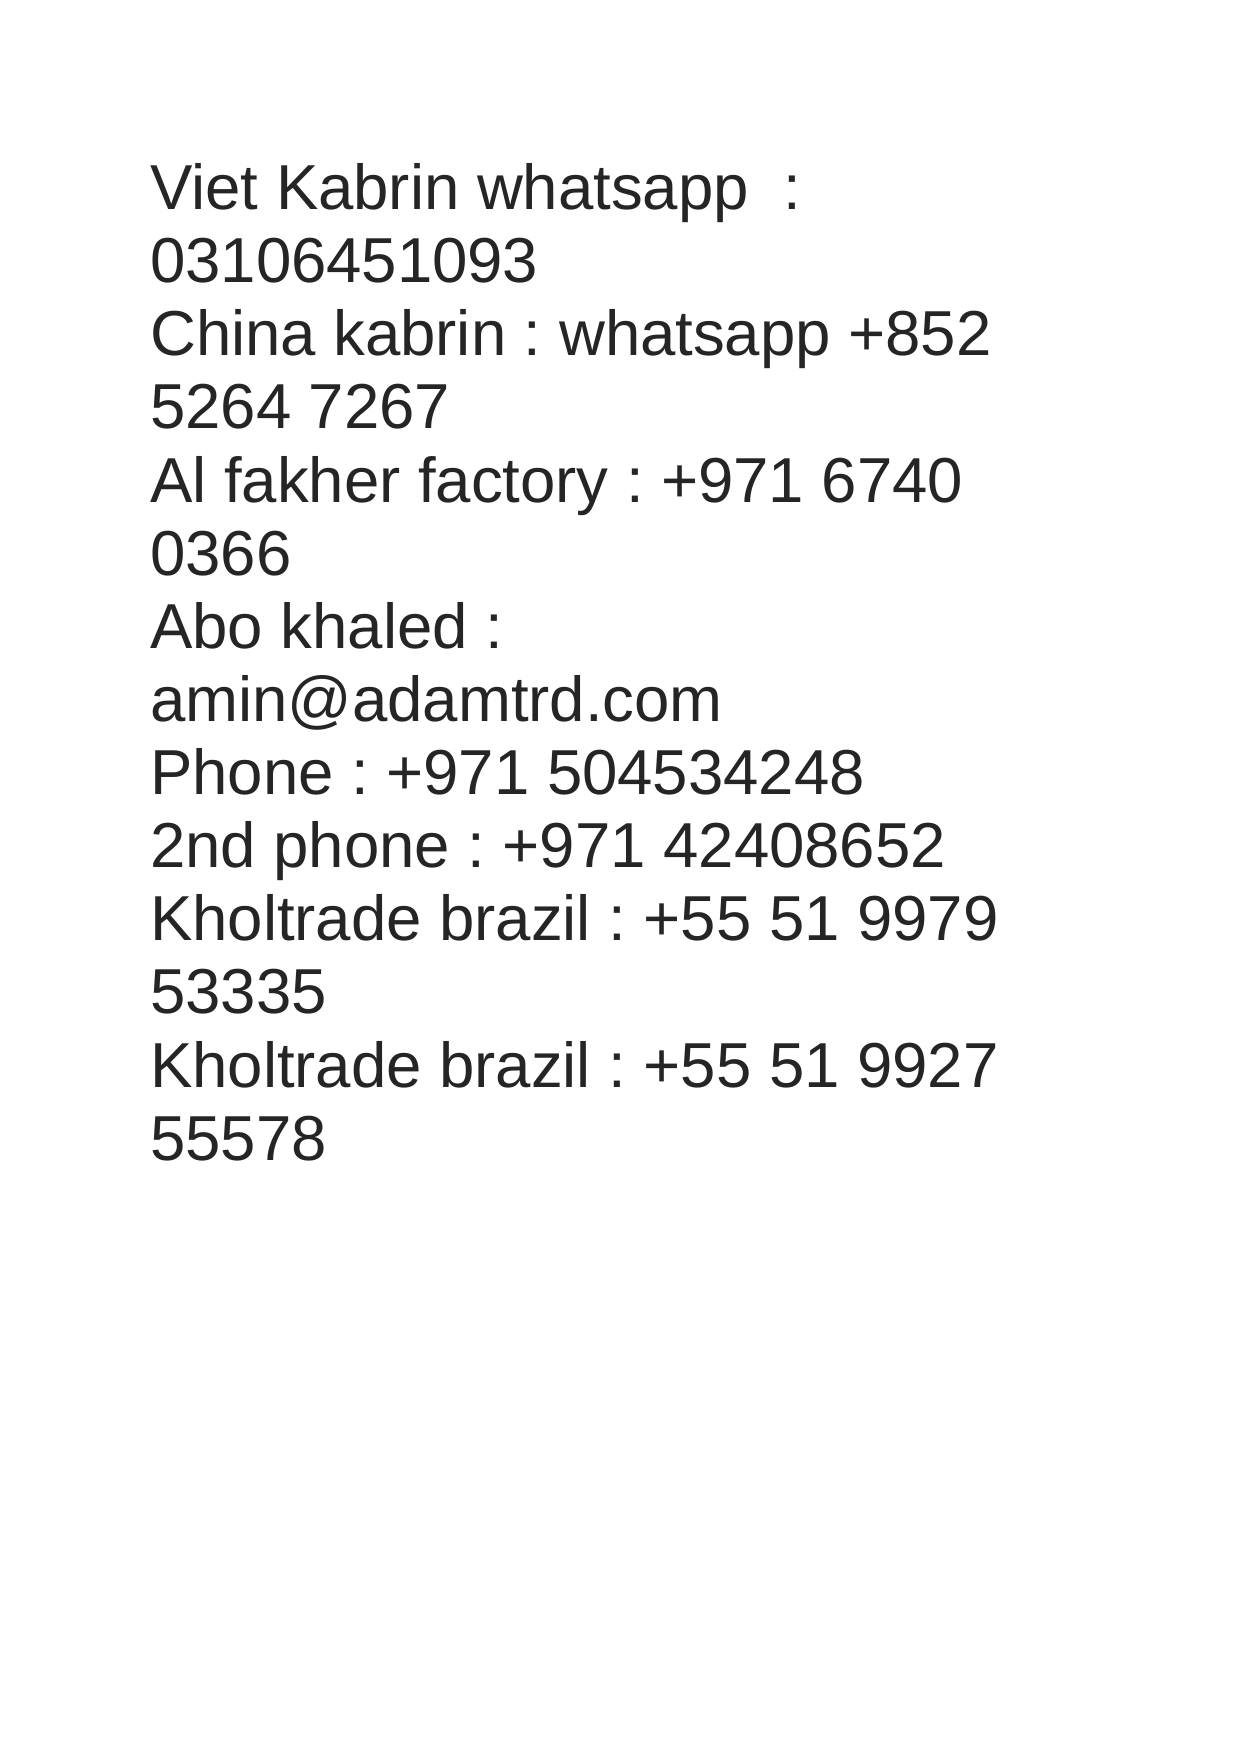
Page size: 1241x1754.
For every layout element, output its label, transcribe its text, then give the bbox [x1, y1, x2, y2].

text China kabrin : whatsapp +852 5264 7267 [150, 296, 1090, 442]
text 2nd phone : +971 42408652 [150, 808, 1090, 881]
text Al fakher factory : +971 6740 0366 [150, 442, 1090, 589]
text Kholtrade brazil : +55 51 9927 55578 [150, 1027, 1090, 1174]
text Phone : +971 504534248 [150, 735, 1090, 808]
text Abo khaled : amin@adamtrd.com [150, 589, 1090, 735]
text Kholtrade brazil : +55 51 9979 53335 [150, 881, 1090, 1027]
text Viet Kabrin whatsapp : 03106451093 [150, 150, 1090, 296]
